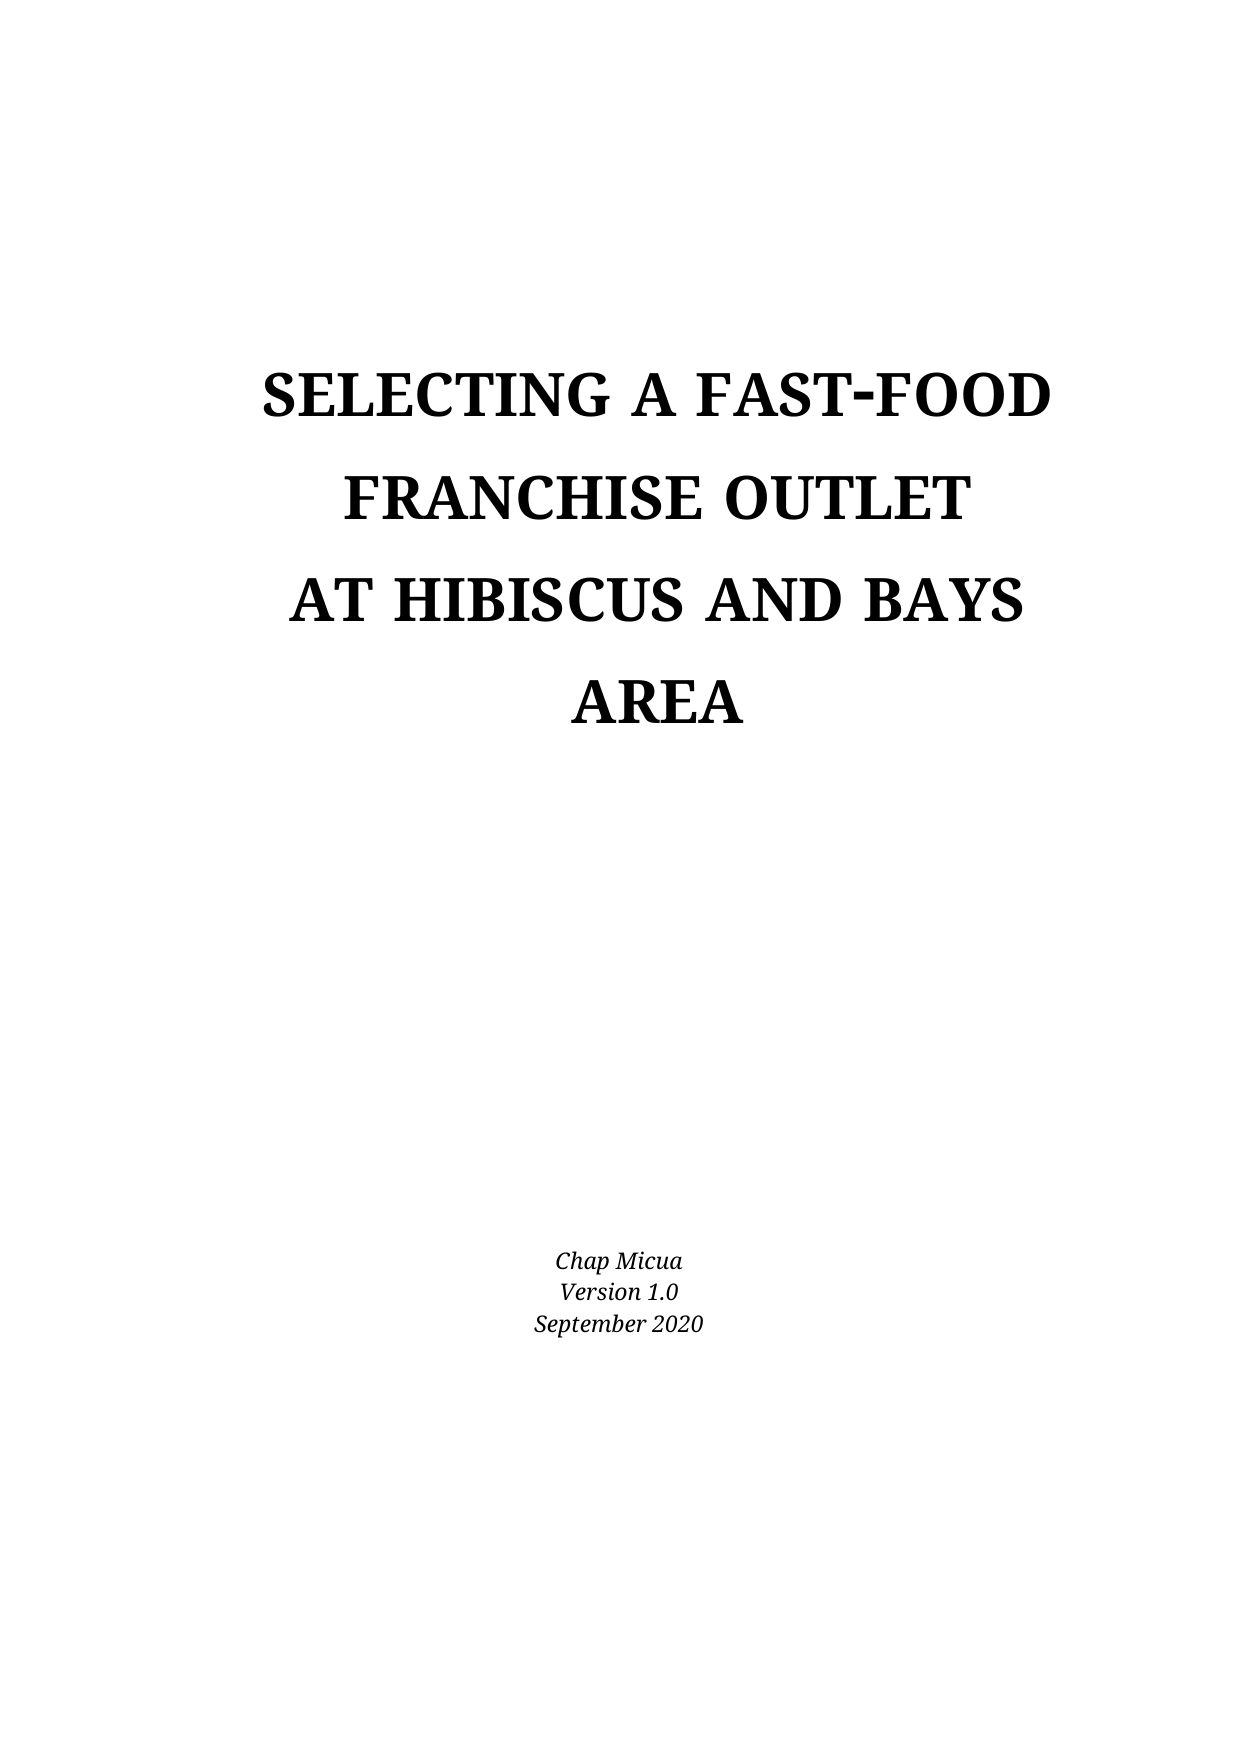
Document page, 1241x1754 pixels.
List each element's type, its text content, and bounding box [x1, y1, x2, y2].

text Version 1.0 [150, 1276, 1090, 1307]
text Chap Micua [150, 1245, 1090, 1276]
text at hibiscus and bays area [225, 541, 1090, 745]
text September 2020 [150, 1307, 1090, 1339]
text selecting a fast-food franchise outlet [225, 337, 1090, 541]
